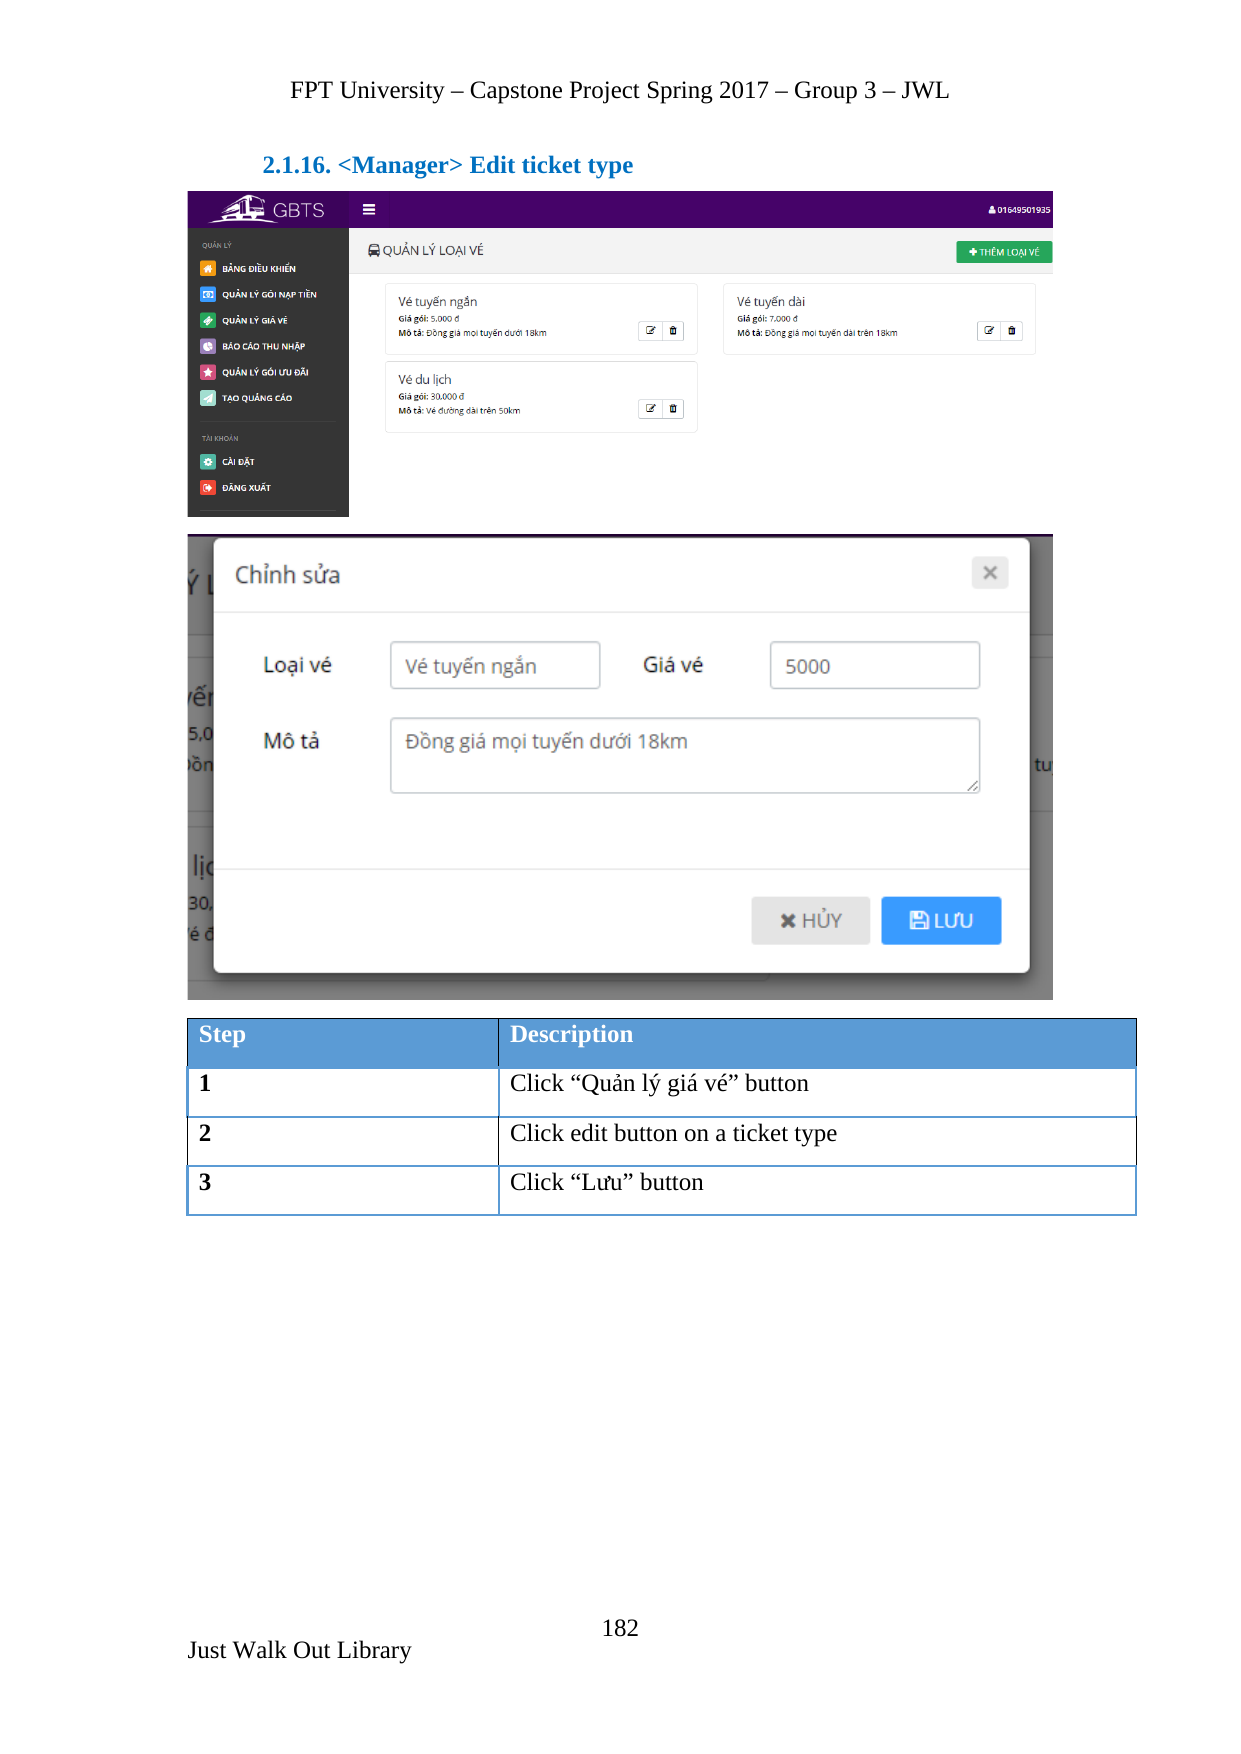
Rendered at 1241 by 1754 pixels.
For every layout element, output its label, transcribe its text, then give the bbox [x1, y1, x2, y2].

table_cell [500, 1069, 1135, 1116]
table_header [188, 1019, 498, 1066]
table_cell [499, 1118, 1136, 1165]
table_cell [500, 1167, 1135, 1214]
picture [187, 534, 1053, 1000]
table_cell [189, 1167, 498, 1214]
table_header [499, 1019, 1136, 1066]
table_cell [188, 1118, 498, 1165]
picture [187, 191, 1053, 517]
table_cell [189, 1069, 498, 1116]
text <Manager> Edit ticket type [262, 150, 1053, 179]
